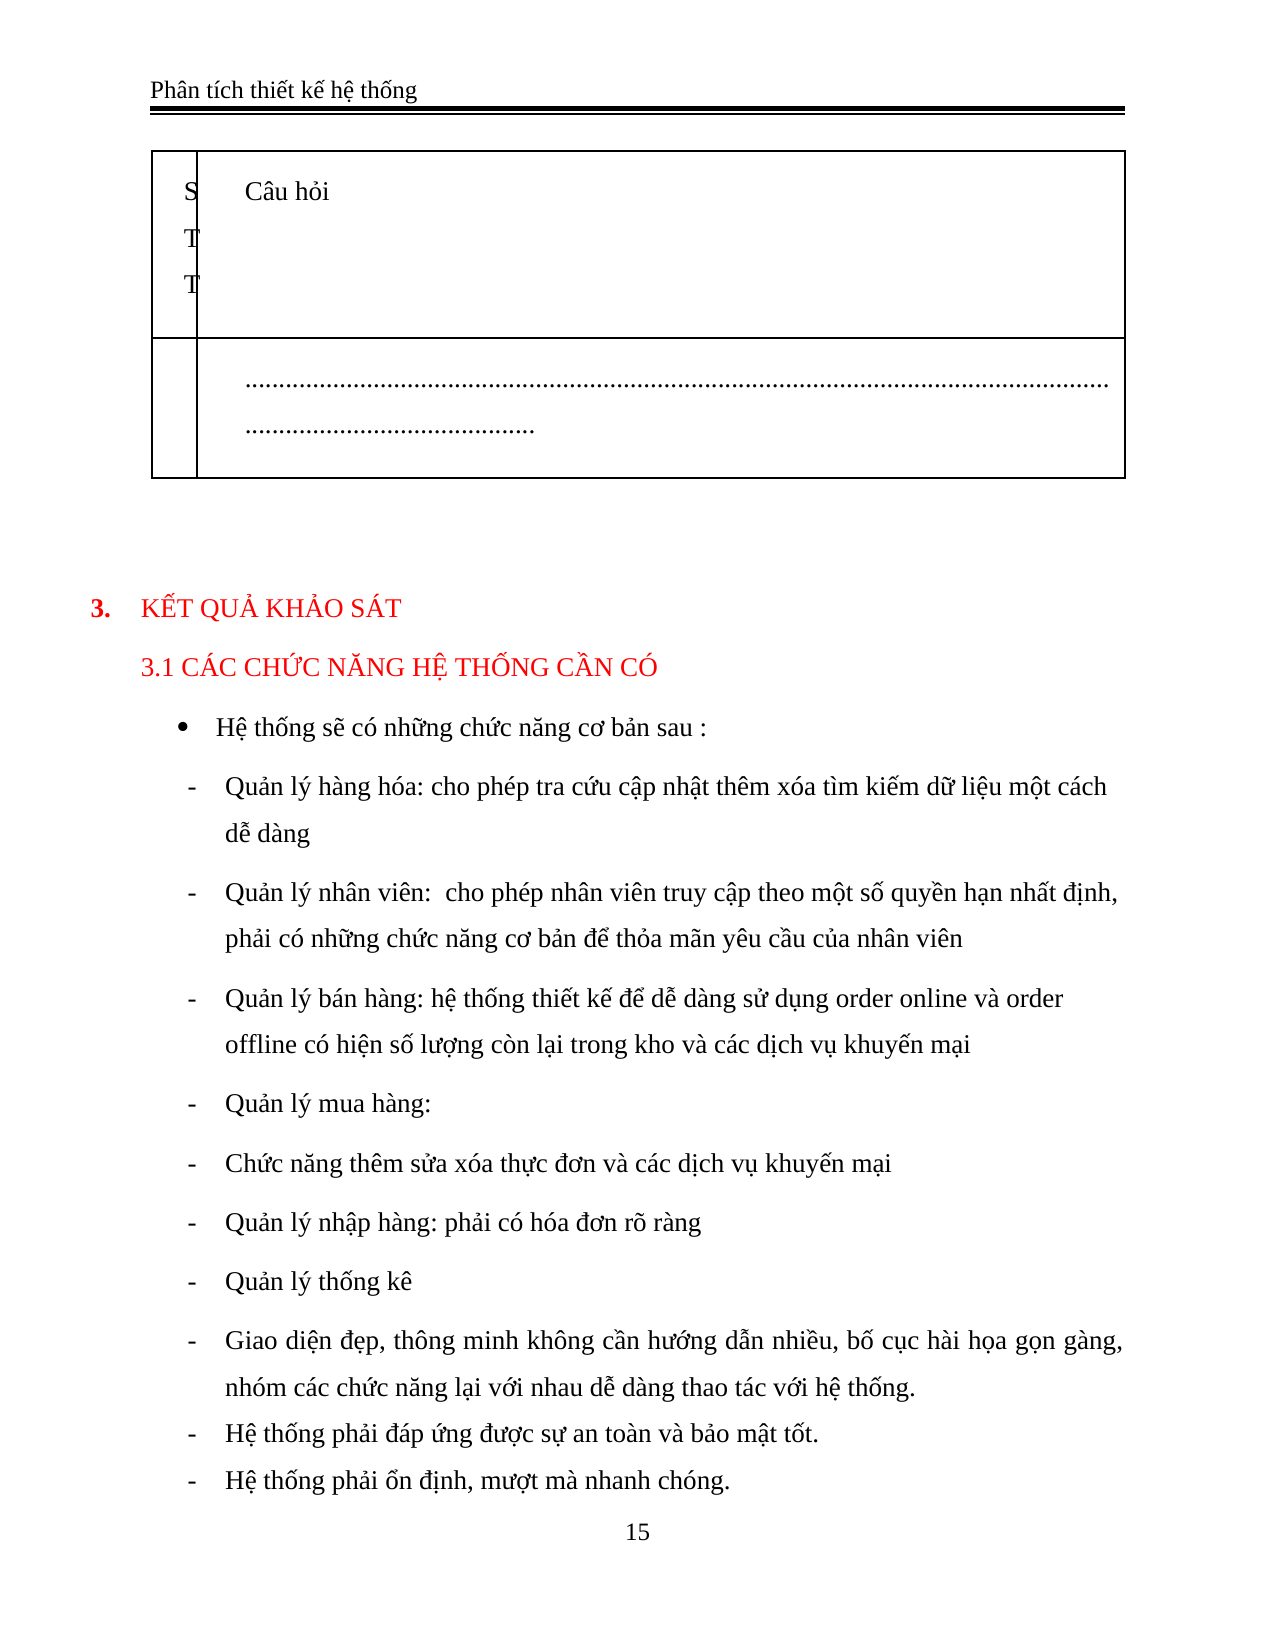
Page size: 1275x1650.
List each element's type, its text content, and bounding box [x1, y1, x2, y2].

list Quản lý thống kê [187, 1265, 1125, 1296]
list Quản lý nhập hàng: phải có hóa đơn rõ ràng [187, 1206, 1125, 1237]
list Quản lý mua hàng: [187, 1088, 1125, 1119]
list Quản lý hàng hóa: cho phép tra cứu cập nhật thêm xóa tìm kiếm dữ liệu một cách dễ dàng [187, 770, 1125, 848]
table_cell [198, 339, 1124, 477]
list Hệ thống phải ổn định, mượt mà nhanh chóng. [187, 1464, 1125, 1495]
list Chức năng thêm sửa xóa thực đơn và các dịch vụ khuyến mại [187, 1147, 1125, 1178]
list KẾT QUẢ KHẢO SÁT [90, 592, 1125, 623]
list Hệ thống sẽ có những chức năng cơ bản sau : [178, 711, 1125, 742]
table_header Câu hỏi [198, 152, 1124, 337]
list Hệ thống phải đáp ứng được sự an toàn và bảo mật tốt. [187, 1418, 1125, 1449]
list Quản lý nhân viên: cho phép nhân viên truy cập theo một số quyền hạn nhất định, phải có những chức năng cơ bản để thỏa mãn yêu cầu của nhân viên [187, 876, 1125, 954]
table_header STT [153, 152, 196, 337]
list 3.1 CÁC CHỨC NĂNG HỆ THỐNG CẦN CÓ [141, 652, 1125, 683]
list Giao diện đẹp, thông minh không cần hướng dẫn nhiều, bố cục hài họa gọn gàng, nhóm các chức năng lại với nhau dễ dàng thao tác với hệ thống. [187, 1324, 1125, 1402]
list Quản lý bán hàng: hệ thống thiết kế để dễ dàng sử dụng order online và order offline có hiện số lượng còn lại trong kho và các dịch vụ khuyến mại [187, 982, 1125, 1059]
